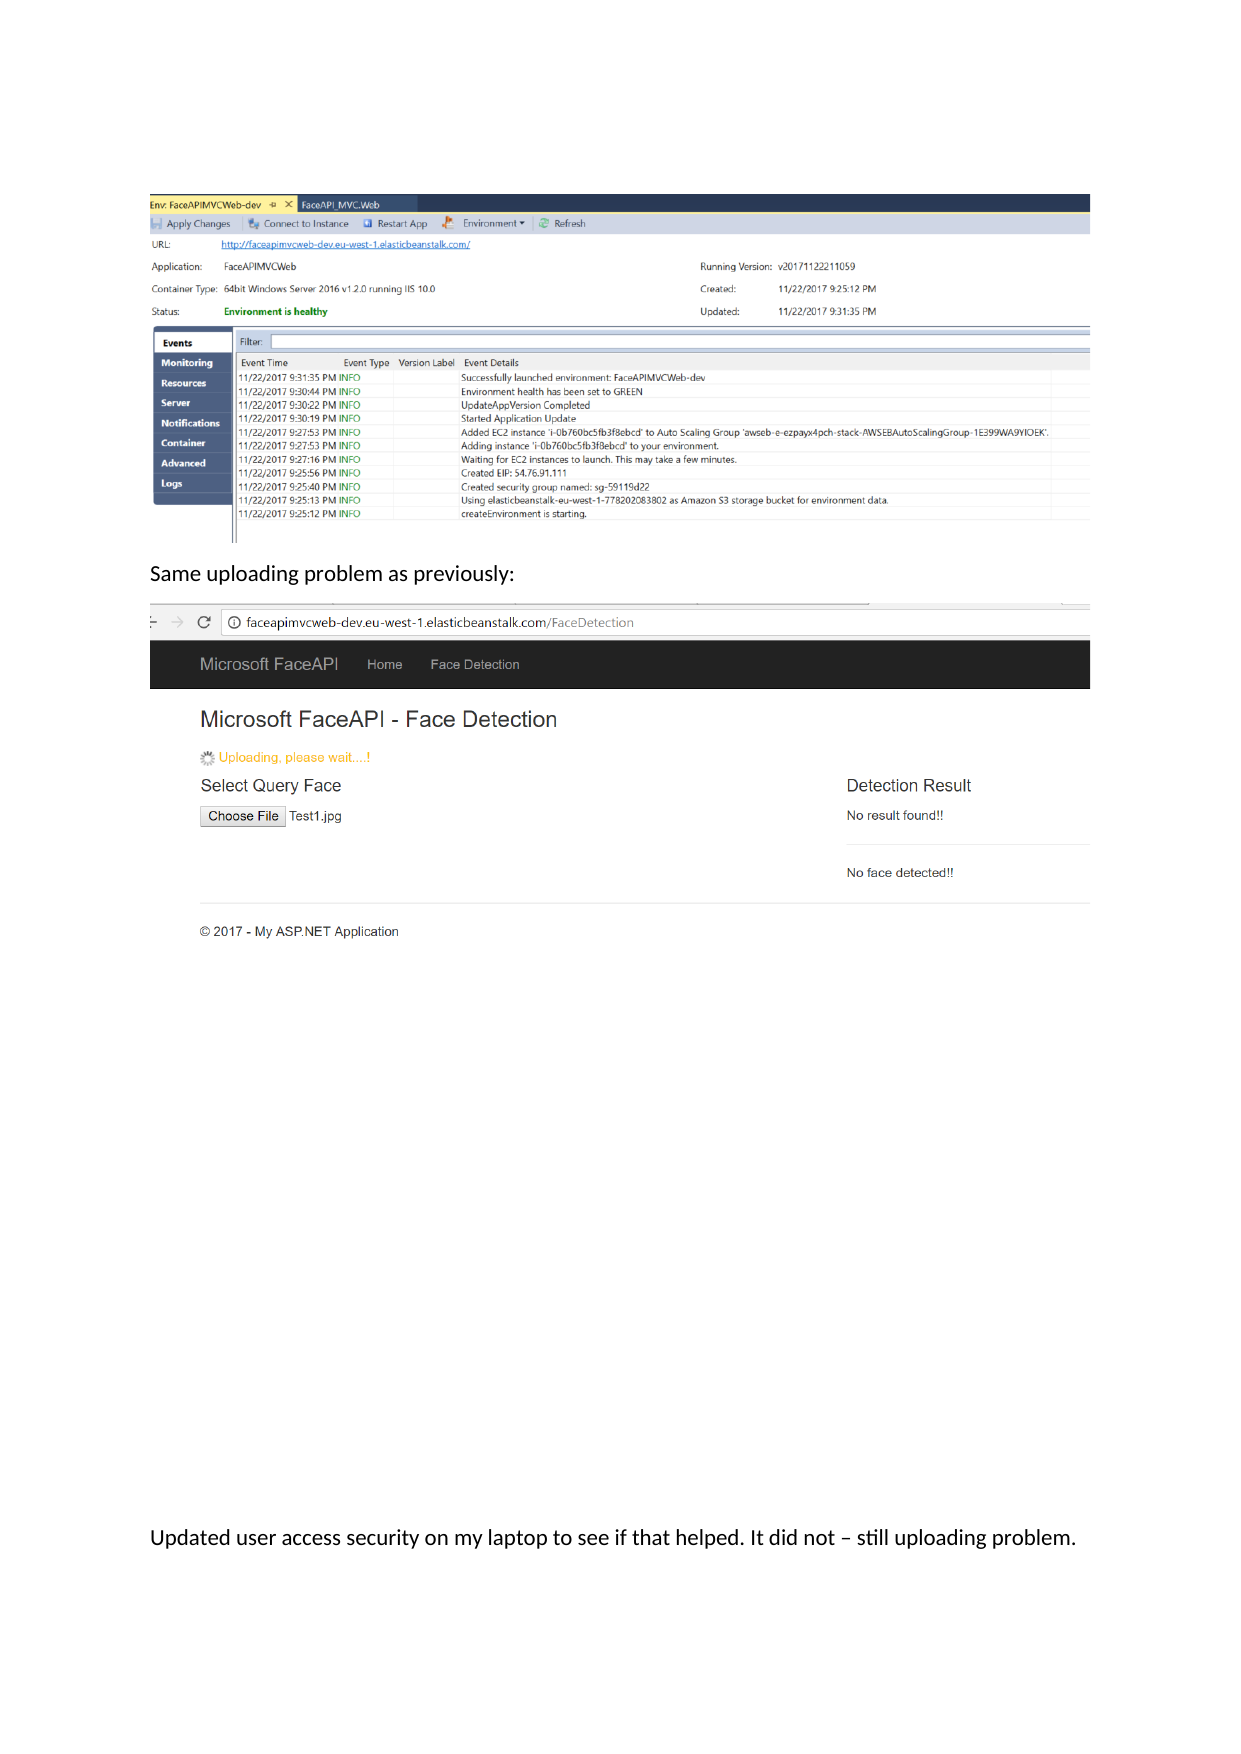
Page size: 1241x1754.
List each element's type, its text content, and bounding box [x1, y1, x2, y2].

picture [150, 194, 1091, 543]
text Updated user access security on my laptop to see if that helped. It did not – still uploading problem. [150, 1523, 1090, 1551]
text Same uploading problem as previously: [150, 559, 1090, 587]
picture [150, 603, 1091, 971]
